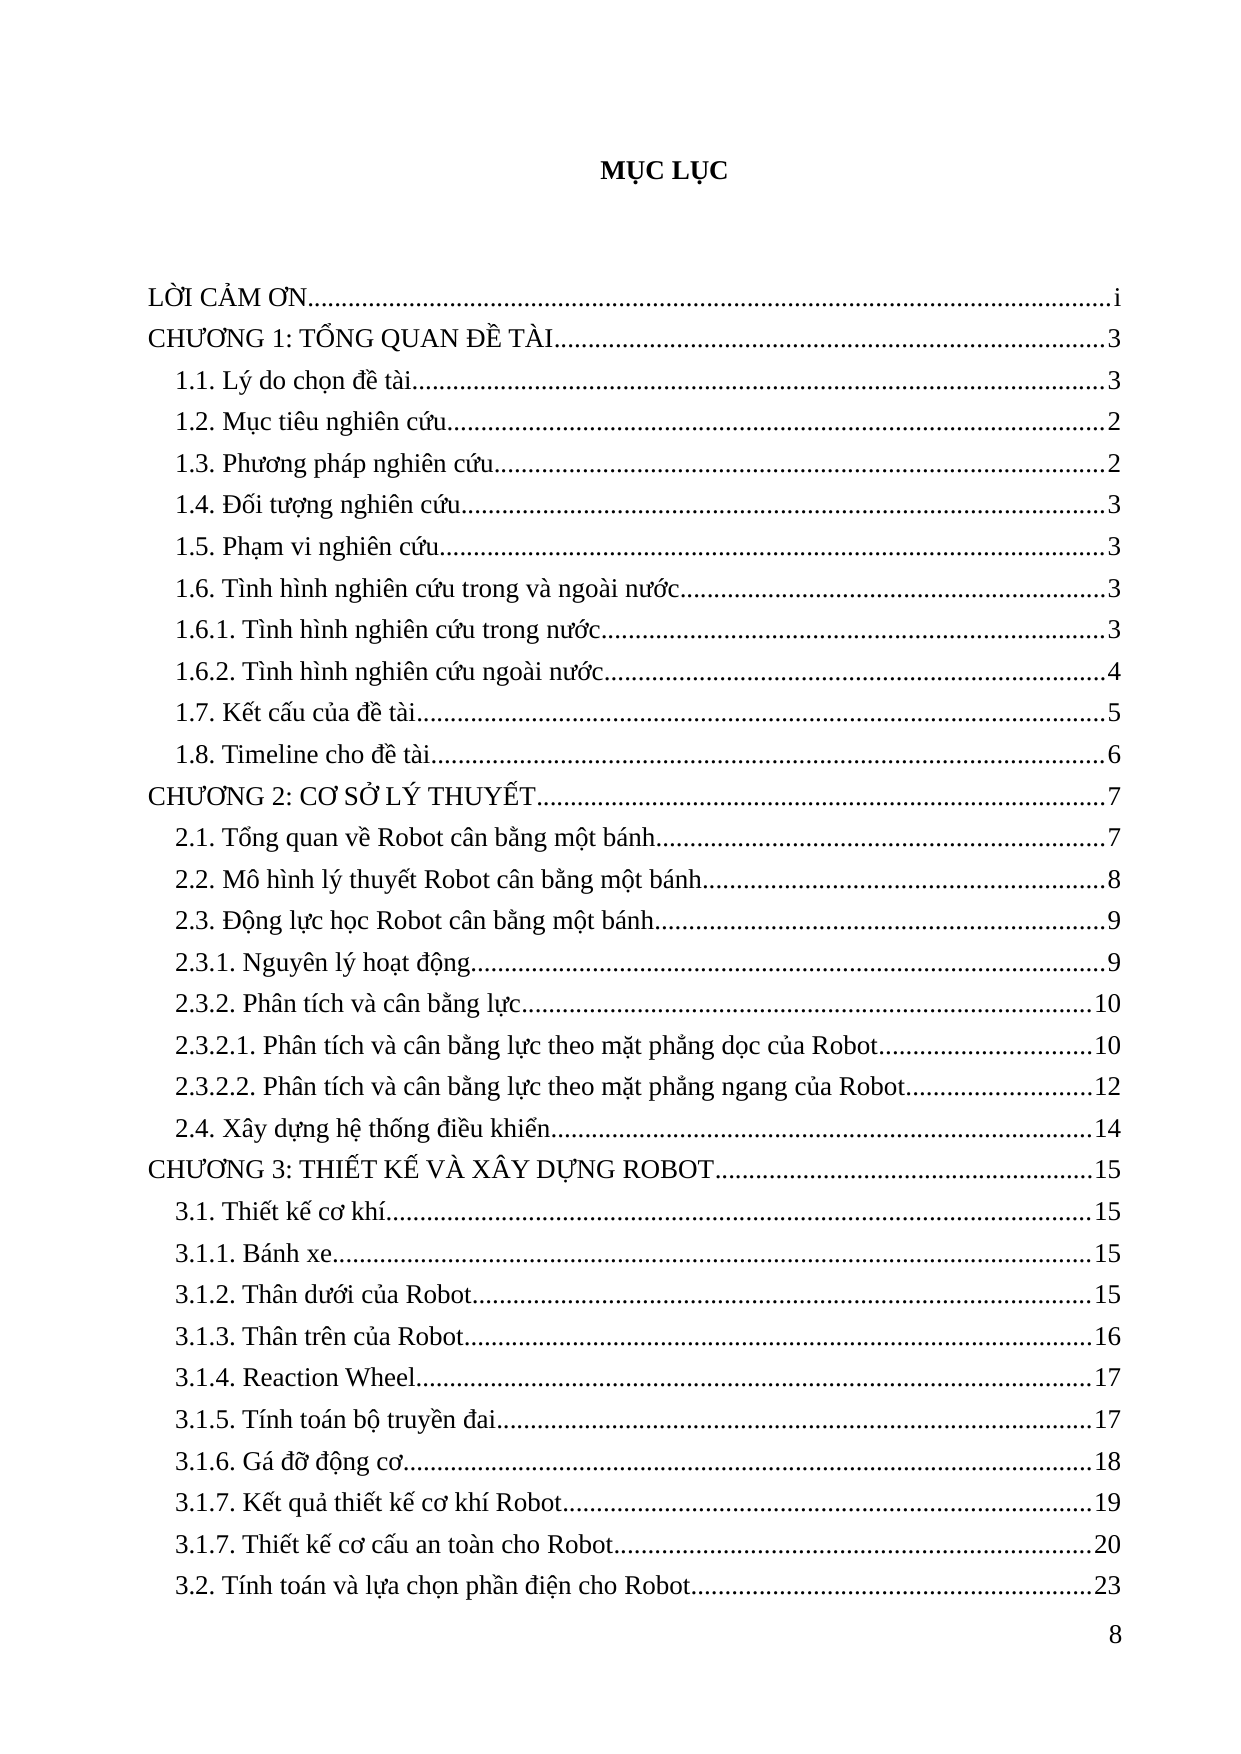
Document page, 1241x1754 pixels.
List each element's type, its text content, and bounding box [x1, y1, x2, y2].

text MỤC LỤC [148, 154, 1122, 185]
